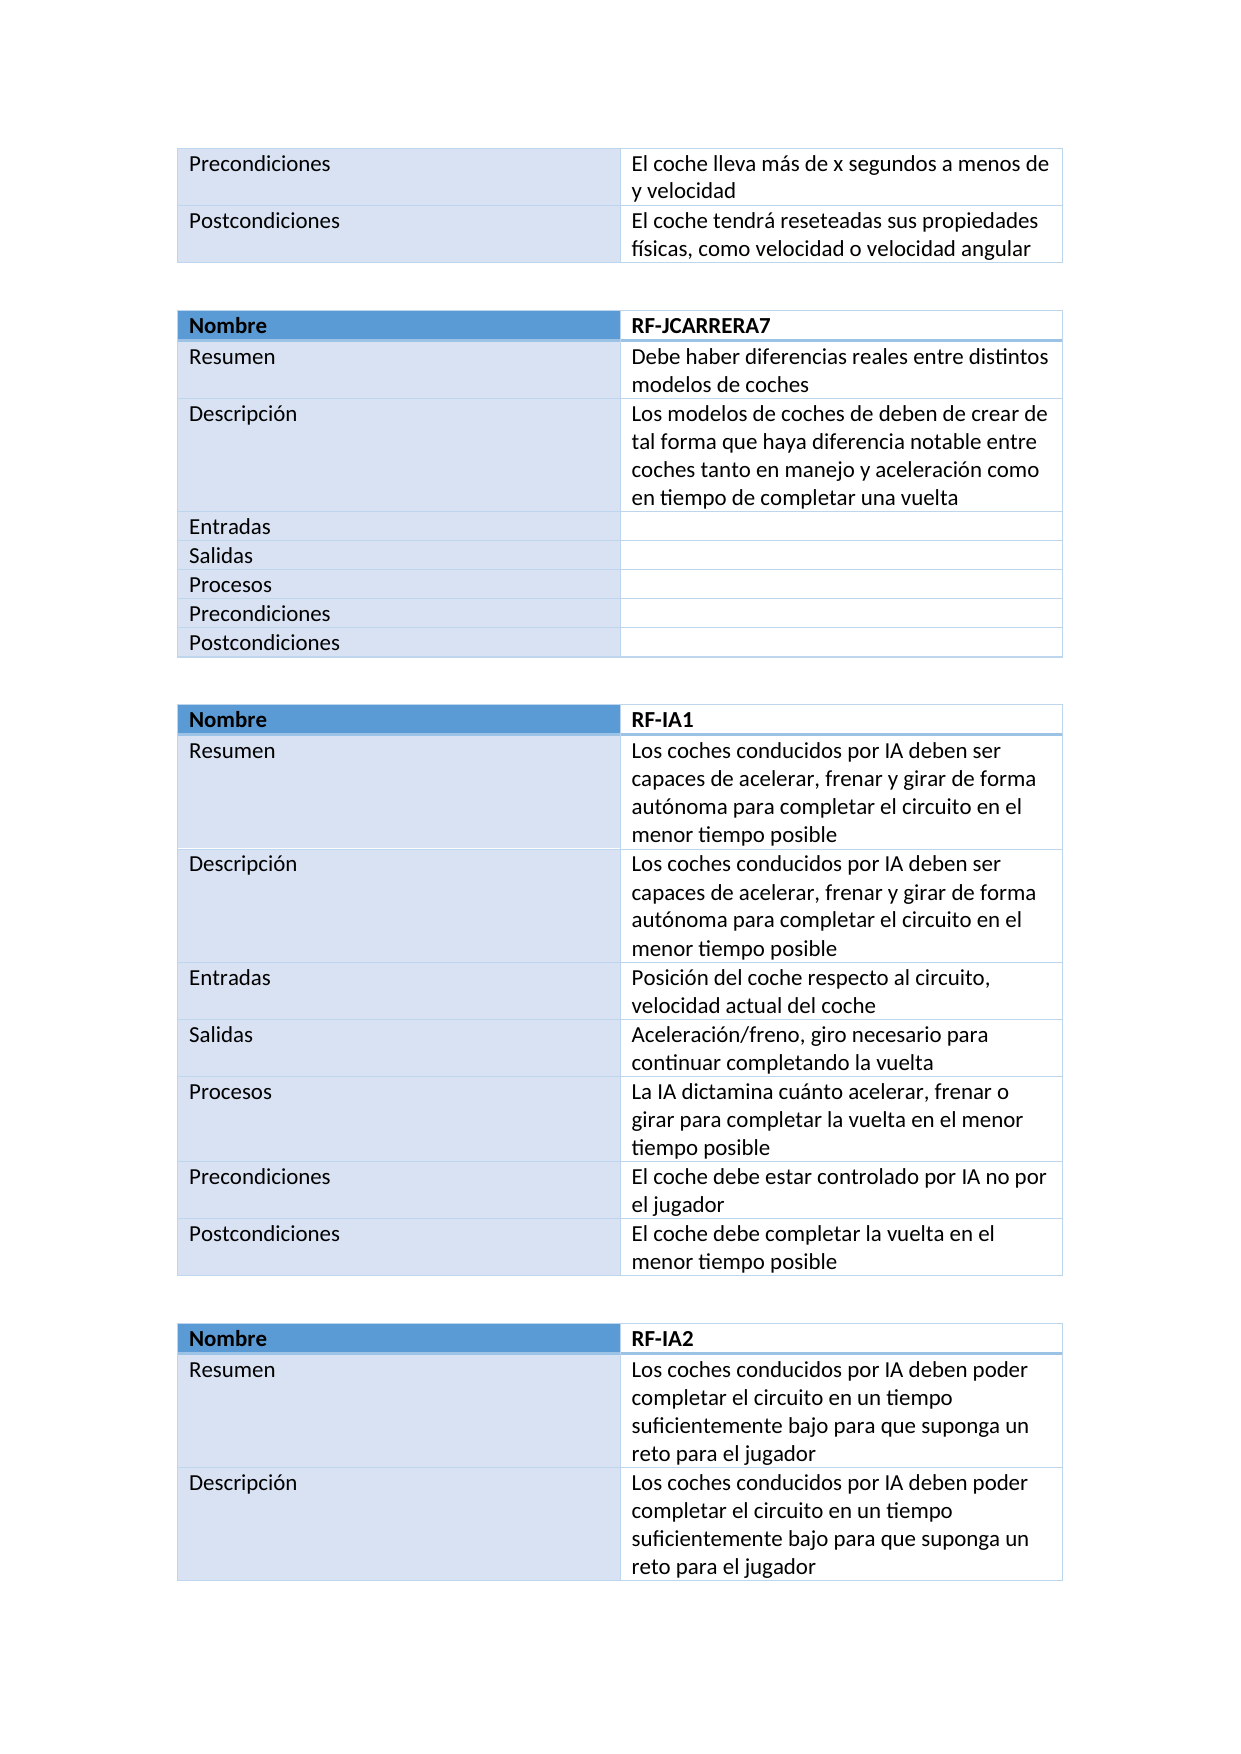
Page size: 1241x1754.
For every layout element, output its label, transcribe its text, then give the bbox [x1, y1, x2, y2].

table_cell Procesos [178, 570, 620, 598]
table_cell El coche tendrá reseteadas sus propiedades físicas, como velocidad o velocidad angular [621, 206, 1062, 262]
table_header RF-JCARRERA7 [621, 311, 1062, 339]
table_cell Resumen [178, 342, 620, 398]
table_cell Postcondiciones [178, 206, 620, 262]
table_cell [621, 628, 1062, 656]
table_cell Resumen [178, 736, 620, 848]
table_cell Precondiciones [178, 1162, 620, 1218]
table_cell Precondiciones [178, 599, 620, 627]
table_cell Debe haber diferencias reales entre distintos modelos de coches [621, 342, 1062, 398]
table_cell Posición del coche respecto al circuito, velocidad actual del coche [621, 963, 1062, 1019]
table_cell Postcondiciones [178, 1219, 620, 1275]
table_cell Aceleración/freno, giro necesario para continuar completando la vuelta [621, 1020, 1062, 1076]
table_cell Resumen [178, 1355, 620, 1467]
table_header Nombre [178, 1324, 620, 1352]
table_cell Los coches conducidos por IA deben ser capaces de acelerar, frenar y girar de forma autónoma para completar el circuito en el menor tiempo posible [621, 850, 1062, 962]
table_cell [621, 599, 1062, 627]
table_cell Los coches conducidos por IA deben poder completar el circuito en un tiempo suficientemente bajo para que suponga un reto para el jugador [621, 1355, 1062, 1467]
table_cell La IA dictamina cuánto acelerar, frenar o girar para completar la vuelta en el menor tiempo posible [621, 1077, 1062, 1161]
table_cell Entradas [178, 963, 620, 1019]
table_header RF-IA1 [621, 705, 1062, 733]
table_header Nombre [178, 311, 620, 339]
table_cell Salidas [178, 1020, 620, 1076]
table_cell Precondiciones [178, 149, 620, 205]
table_cell [621, 570, 1062, 598]
table_header RF-IA2 [621, 1324, 1062, 1352]
table_cell El coche debe completar la vuelta en el menor tiempo posible [621, 1219, 1062, 1275]
table_cell El coche lleva más de x segundos a menos de y velocidad [621, 149, 1062, 205]
table_cell Los coches conducidos por IA deben ser capaces de acelerar, frenar y girar de forma autónoma para completar el circuito en el menor tiempo posible [621, 736, 1062, 848]
table_cell Descripción [178, 850, 620, 962]
table_cell Descripción [178, 399, 620, 511]
table_cell Postcondiciones [178, 628, 620, 656]
table_cell Procesos [178, 1077, 620, 1161]
table_cell Descripción [178, 1468, 620, 1580]
table_cell Salidas [178, 541, 620, 569]
table_cell Los modelos de coches de deben de crear de tal forma que haya diferencia notable entre coches tanto en manejo y aceleración como en tiempo de completar una vuelta [621, 399, 1062, 511]
table_header Nombre [178, 705, 620, 733]
table_cell Los coches conducidos por IA deben poder completar el circuito en un tiempo suficientemente bajo para que suponga un reto para el jugador [621, 1468, 1062, 1580]
table_cell El coche debe estar controlado por IA no por el jugador [621, 1162, 1062, 1218]
table_cell [621, 541, 1062, 569]
table_cell [621, 512, 1062, 540]
table_cell Entradas [178, 512, 620, 540]
